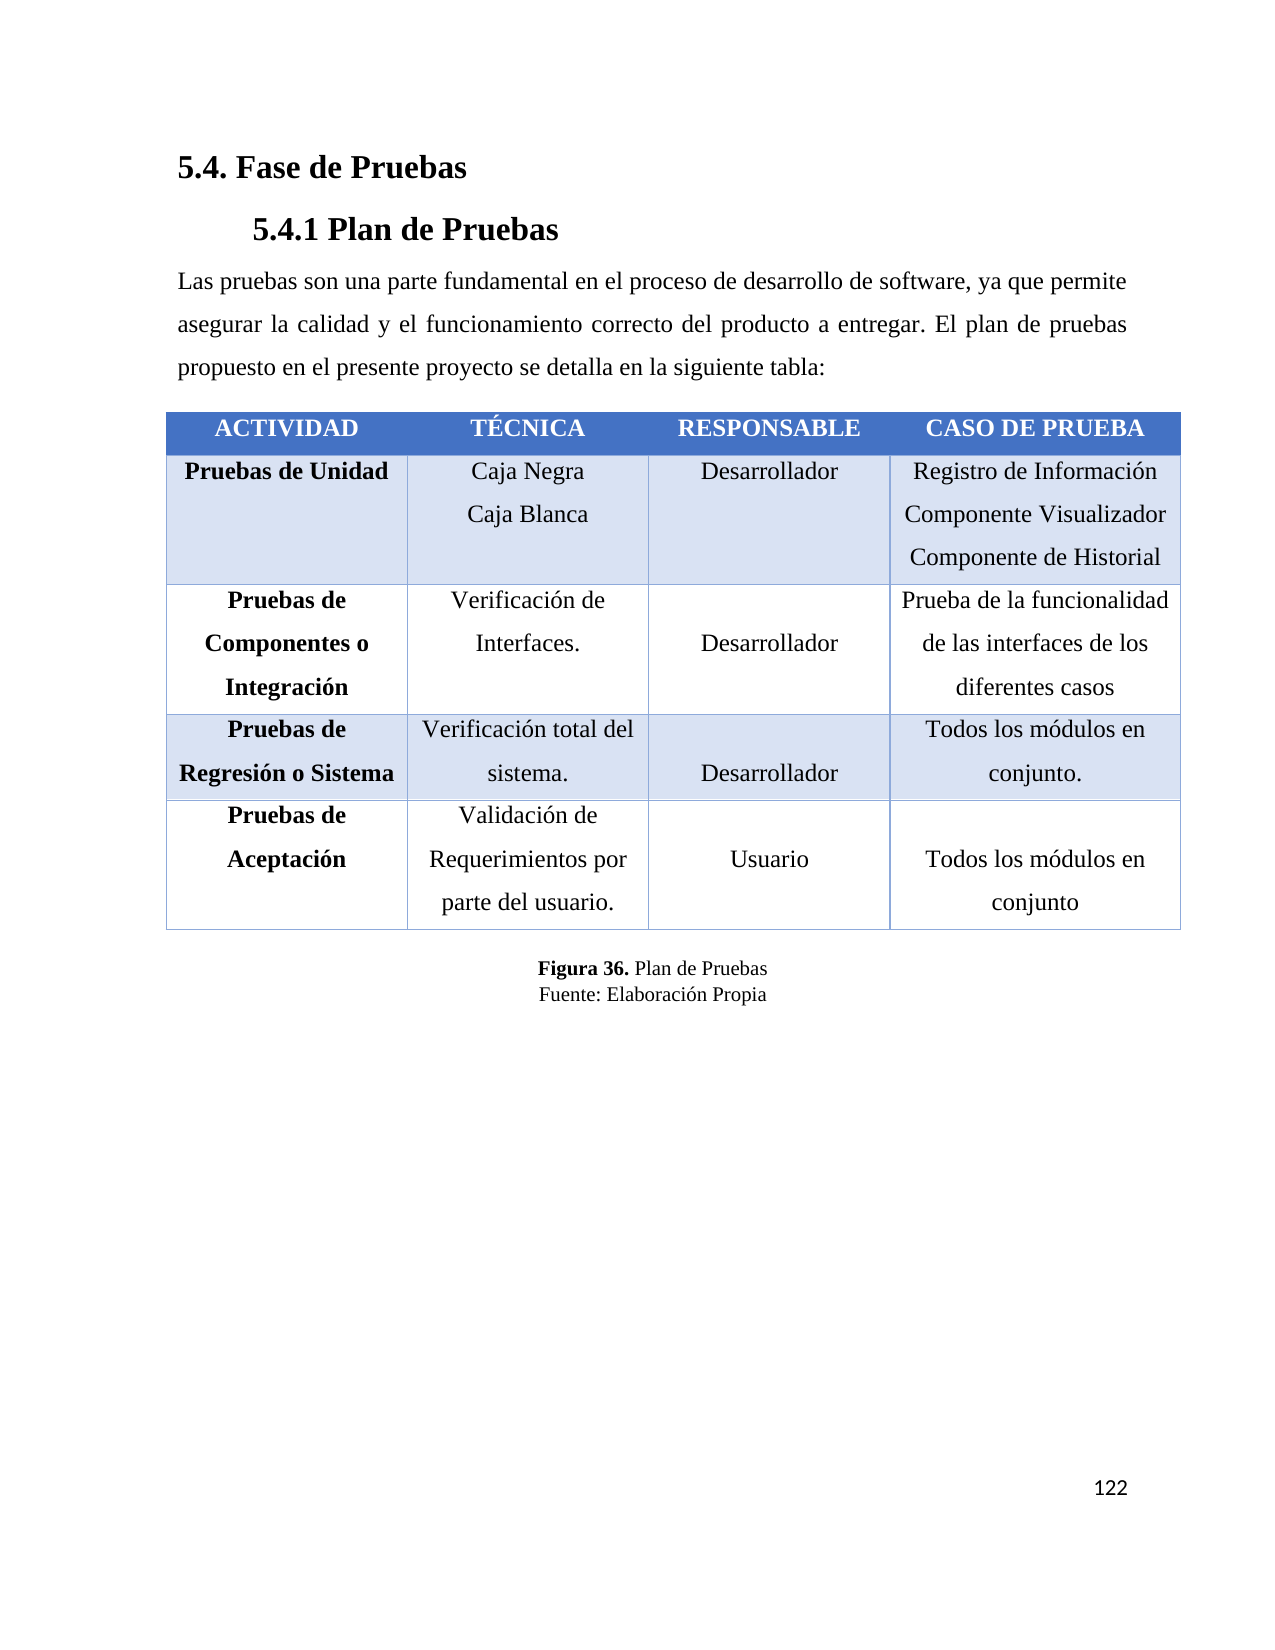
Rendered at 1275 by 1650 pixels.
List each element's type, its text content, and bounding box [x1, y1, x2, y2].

subtitle 5.4. Fase de Pruebas [177, 147, 1128, 185]
table_cell Pruebas de Regresión o Sistema [167, 715, 407, 799]
table_cell Caja Negra Caja Blanca [408, 456, 648, 584]
text Figura 36. Plan de Pruebas [177, 956, 1128, 980]
text Las pruebas son una parte fundamental en el proceso de desarrollo de software, ya que permite asegurar la calidad y el funcionamiento correcto del producto a entregar. El plan de pruebas propuesto en el presente proyecto se detalla en la siguiente tabla: [177, 266, 1128, 381]
table_cell Desarrollador [649, 456, 889, 584]
table_cell Pruebas de Aceptación [167, 801, 407, 929]
table_cell Prueba de la funcionalidad de las interfaces de los diferentes casos [891, 585, 1180, 713]
table_cell Todos los módulos en conjunto [891, 801, 1180, 929]
table_cell Desarrollador [649, 585, 889, 713]
table_cell Validación de Requerimientos por parte del usuario. [408, 801, 648, 929]
subtitle 5.4.1 Plan de Pruebas [177, 209, 1128, 247]
table_cell Pruebas de Unidad [167, 456, 407, 584]
table_cell Pruebas de Componentes o Integración [167, 585, 407, 713]
table_cell Registro de Información Componente Visualizador Componente de Historial [891, 456, 1180, 584]
table_header ACTIVIDAD [167, 413, 407, 455]
table_cell Todos los módulos en conjunto. [891, 715, 1180, 799]
table_header TÉCNICA [408, 413, 648, 455]
table_header RESPONSABLE [649, 413, 889, 455]
table_cell Verificación de Interfaces. [408, 585, 648, 713]
text Fuente: Elaboración Propia [177, 982, 1128, 1006]
table_cell Verificación total del sistema. [408, 715, 648, 799]
table_cell Desarrollador [649, 715, 889, 799]
table_header CASO DE PRUEBA [891, 413, 1180, 455]
table_cell Usuario [649, 801, 889, 929]
